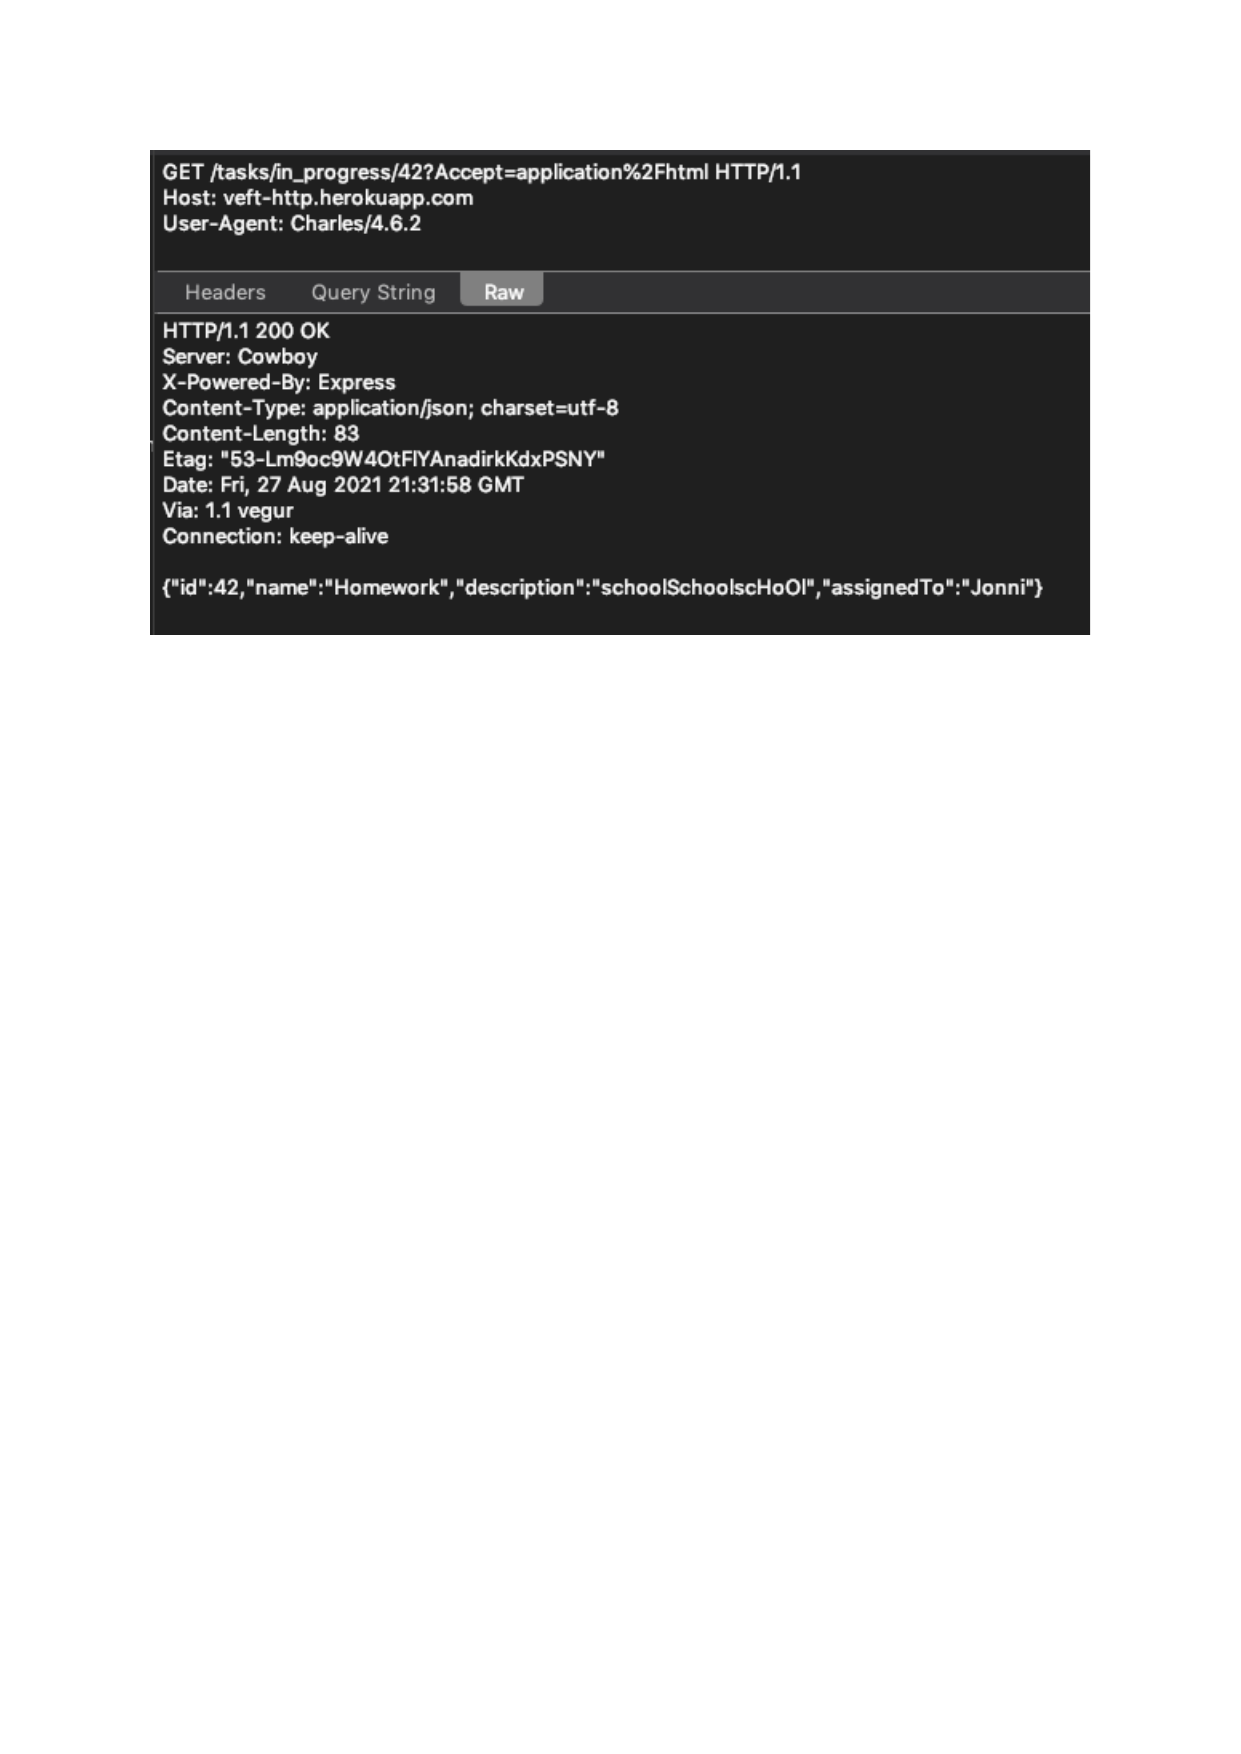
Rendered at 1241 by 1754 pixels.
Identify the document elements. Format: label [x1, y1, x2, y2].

picture [150, 150, 1091, 635]
